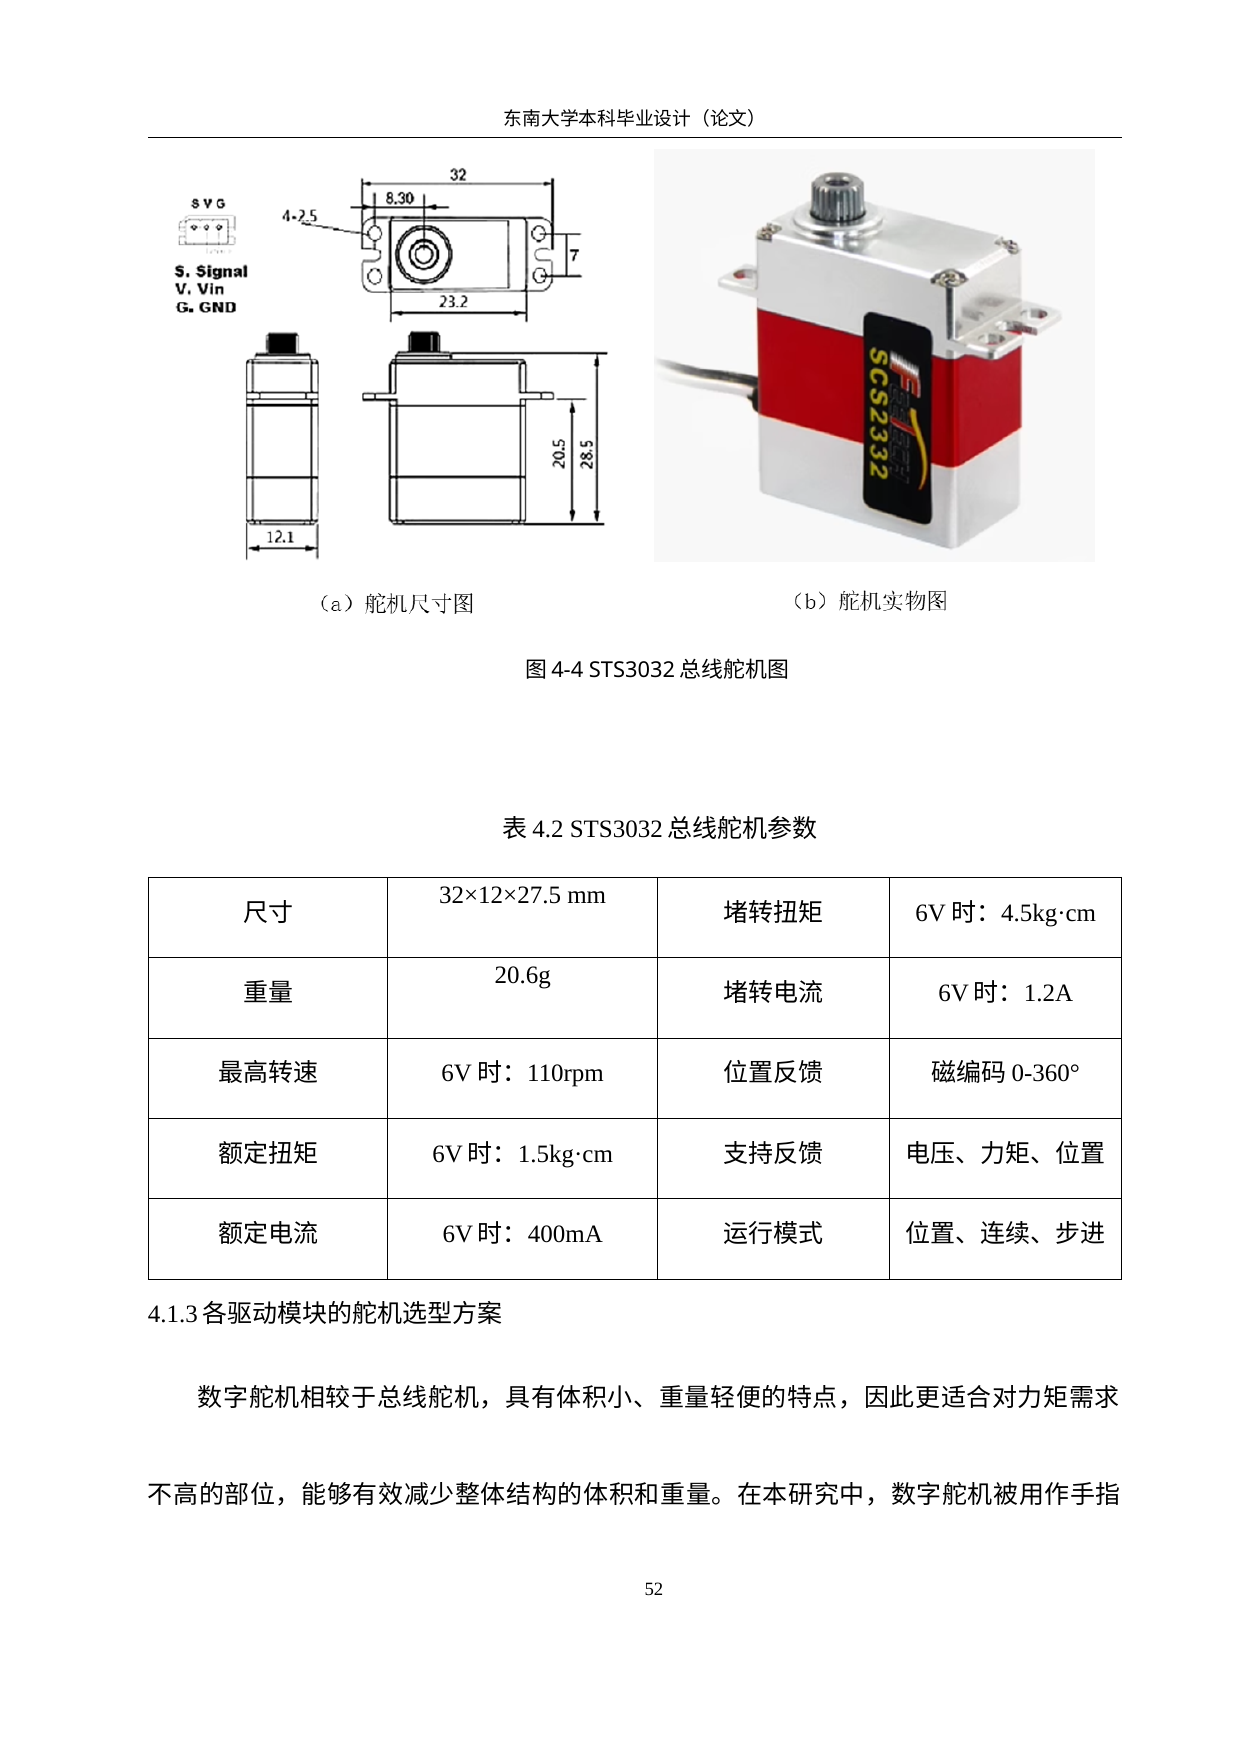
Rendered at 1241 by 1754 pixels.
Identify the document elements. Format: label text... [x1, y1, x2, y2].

table_cell 20.6g [388, 958, 657, 1037]
table_header 堵转扭矩 [658, 878, 889, 957]
table_cell 磁编码0-360° [890, 1039, 1121, 1118]
table_cell 位置、连续、步进 [890, 1199, 1121, 1278]
table_cell 运行模式 [658, 1199, 889, 1278]
table_cell 6V时：110rpm [388, 1039, 657, 1118]
table_header 32×12×27.5 mm [388, 878, 657, 957]
picture [163, 149, 1107, 619]
table_cell 6V时：1.5kg·cm [388, 1119, 657, 1198]
table_header 尺寸 [149, 878, 387, 957]
text 图4-4 STS3032总线舵机图 [148, 652, 1122, 684]
table_cell 位置反馈 [658, 1039, 889, 1118]
text 4.1.3各驱动模块的舵机选型方案 [148, 1280, 1122, 1344]
table_cell 重量 [149, 958, 387, 1037]
table_cell 电压、力矩、位置 [890, 1119, 1121, 1198]
table_header 6V时：4.5kg·cm [890, 878, 1121, 957]
table_cell 最高转速 [149, 1039, 387, 1118]
table_cell 额定电流 [149, 1199, 387, 1278]
table_cell 堵转电流 [658, 958, 889, 1037]
table_cell 6V时：1.2A [890, 958, 1121, 1037]
table_cell 6V时：400mA [388, 1199, 657, 1278]
table_cell 支持反馈 [658, 1119, 889, 1198]
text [148, 1363, 1122, 1525]
text 表4.2 STS3032总线舵机参数 [148, 794, 1122, 859]
table_cell 额定扭矩 [149, 1119, 387, 1198]
